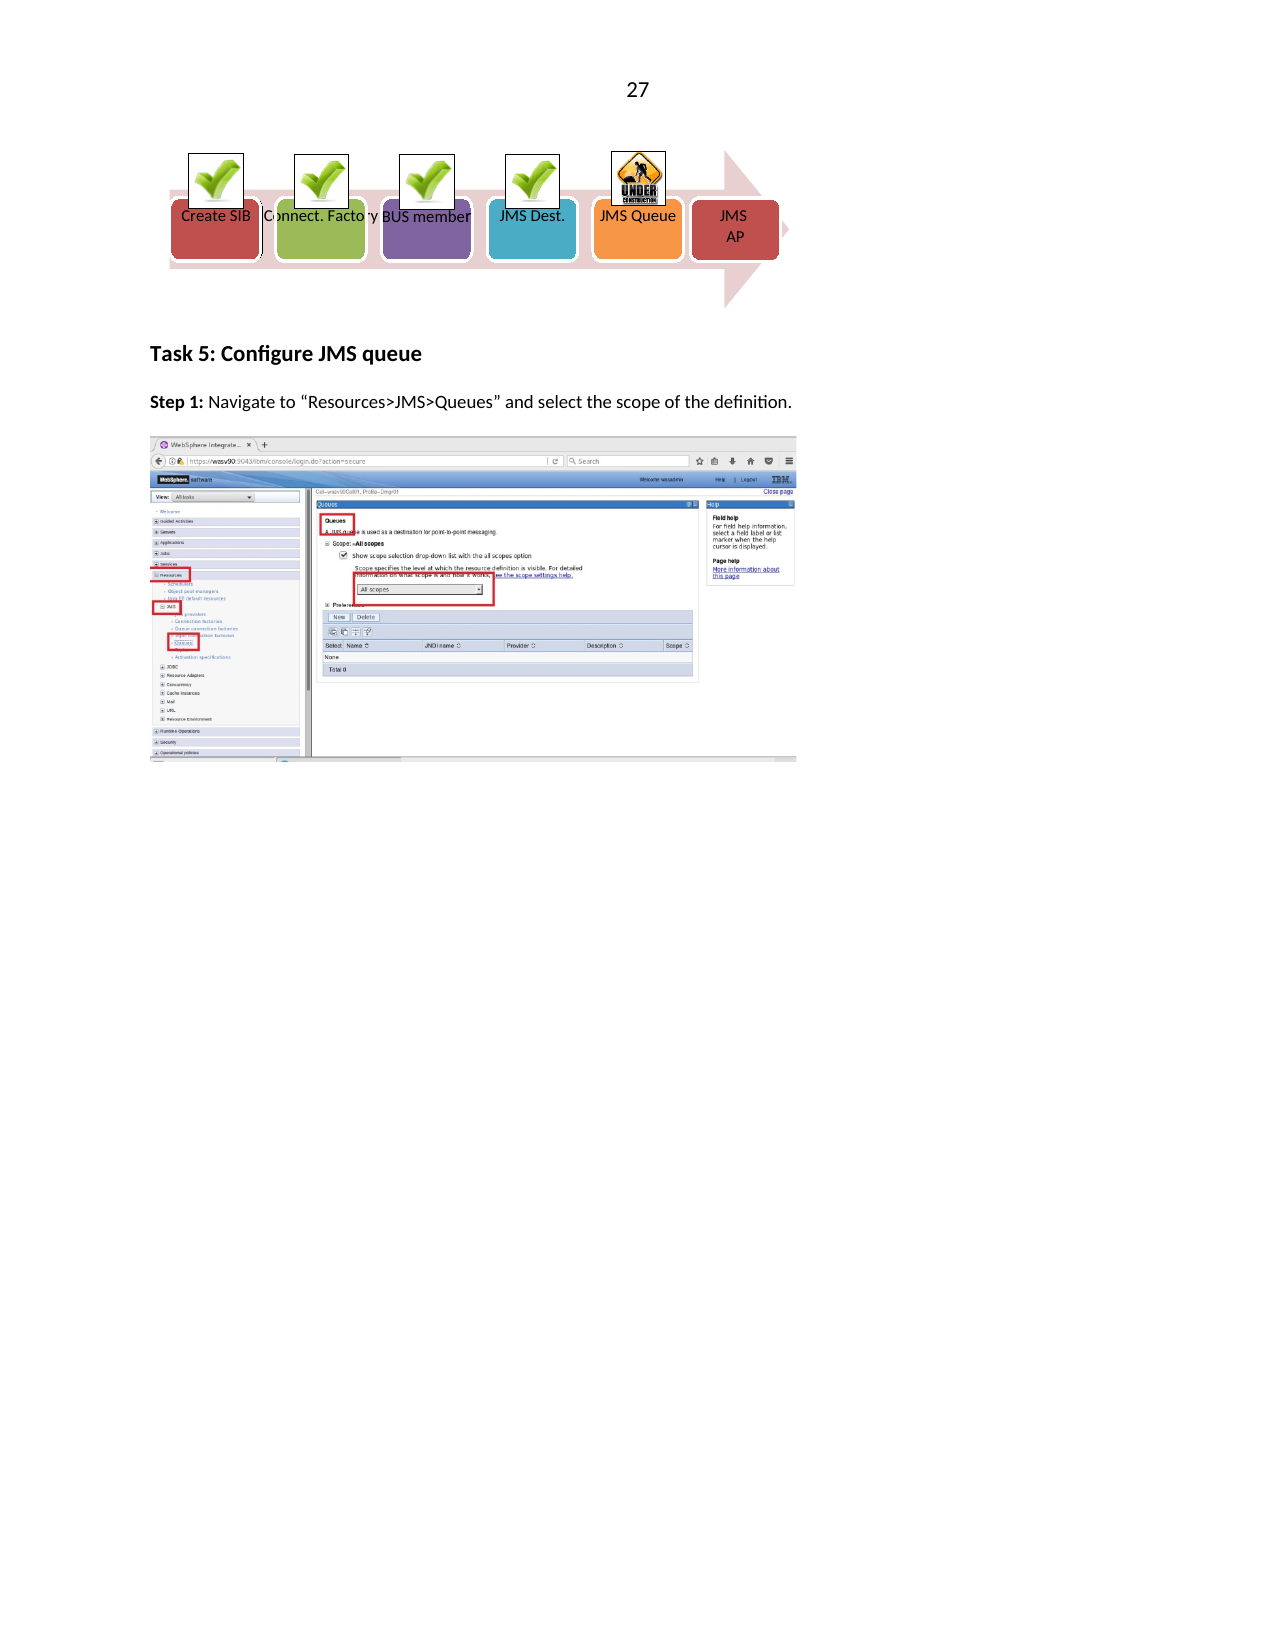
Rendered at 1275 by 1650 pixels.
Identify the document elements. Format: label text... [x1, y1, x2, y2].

picture [612, 152, 665, 205]
picture [189, 154, 243, 208]
text Step 1: Navigate to “Resources>JMS>Queues” and select the scope of the definition. [150, 390, 1125, 413]
text Task 5: Configure JMS queue [150, 339, 1125, 367]
picture [295, 155, 348, 208]
picture [400, 155, 454, 209]
picture [150, 436, 797, 762]
picture [506, 155, 559, 208]
